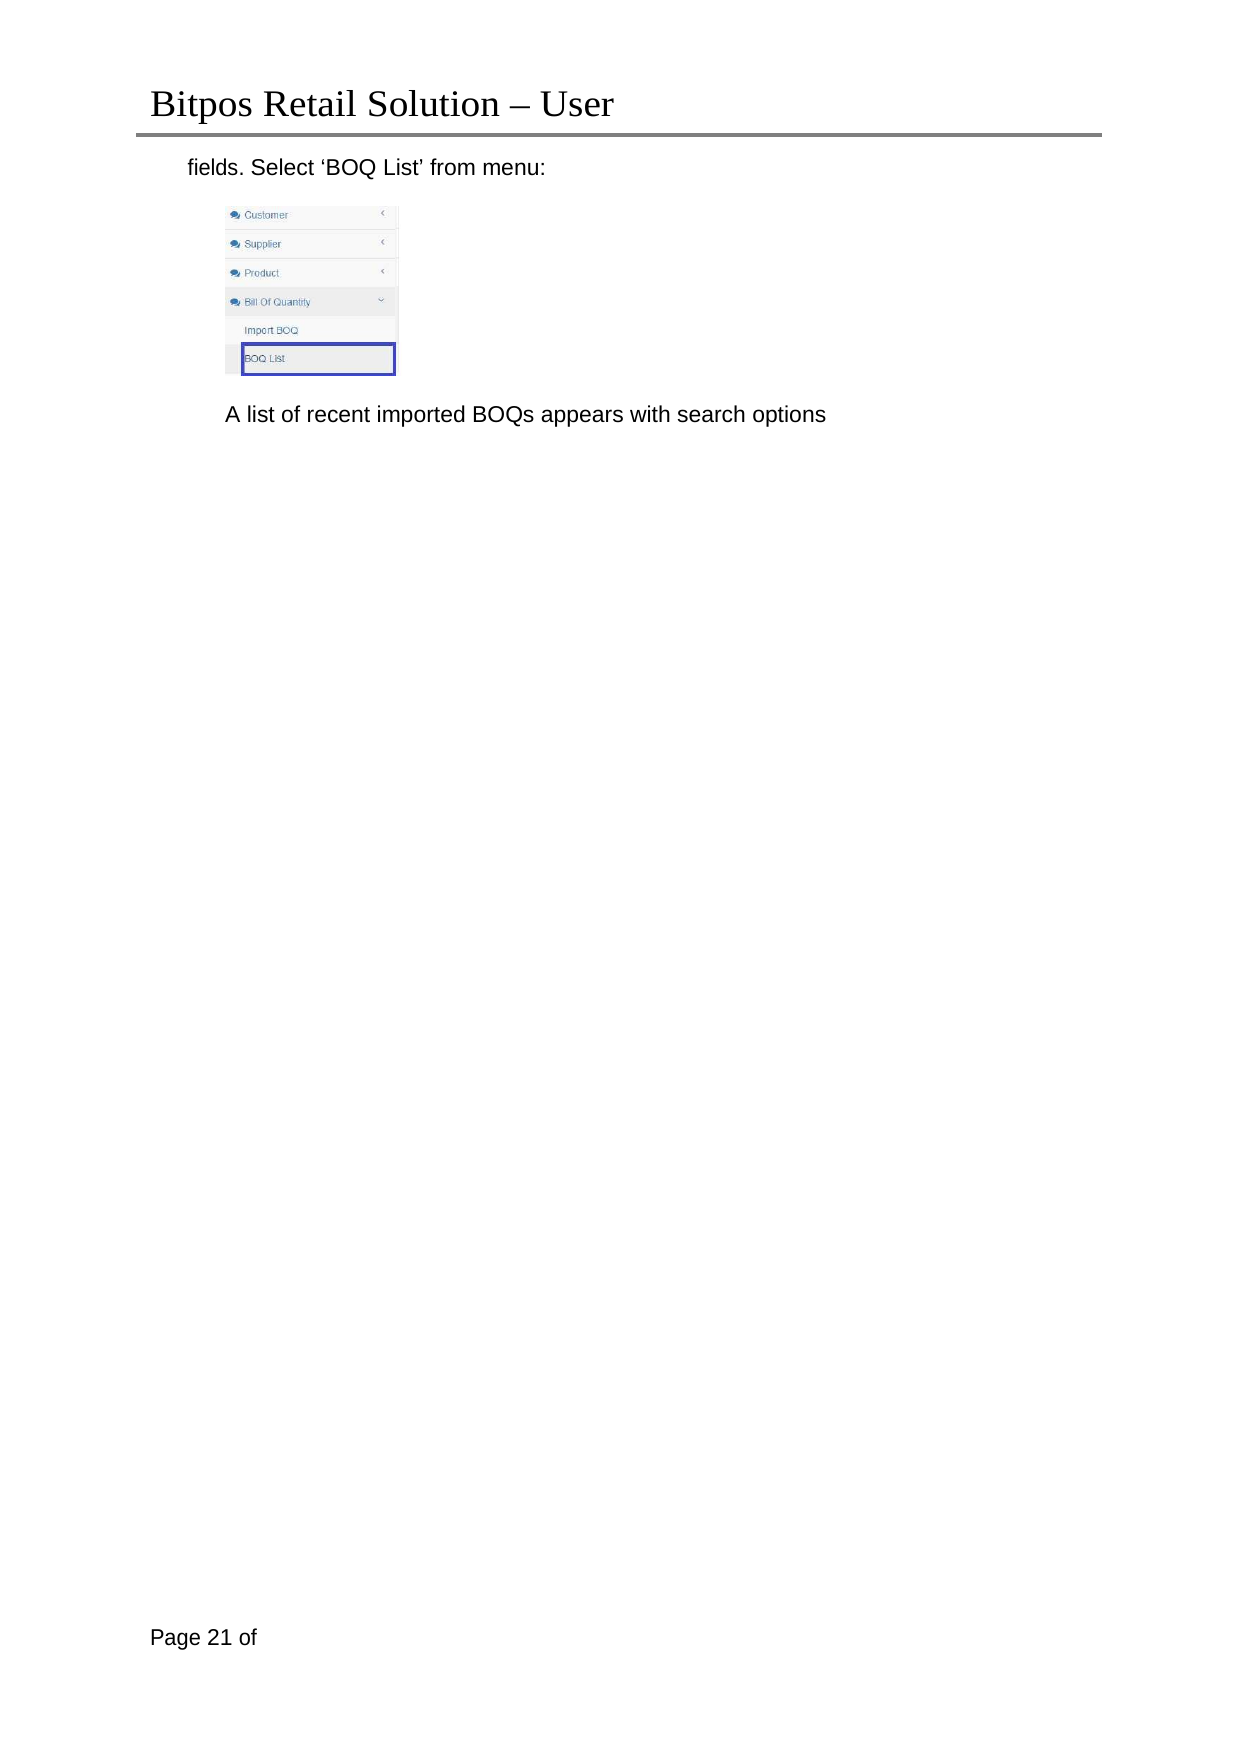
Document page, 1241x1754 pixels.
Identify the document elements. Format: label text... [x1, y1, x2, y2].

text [150, 154, 901, 181]
text A list of recent imported BOQs appears with search options [225, 401, 1178, 427]
picture [225, 206, 403, 376]
